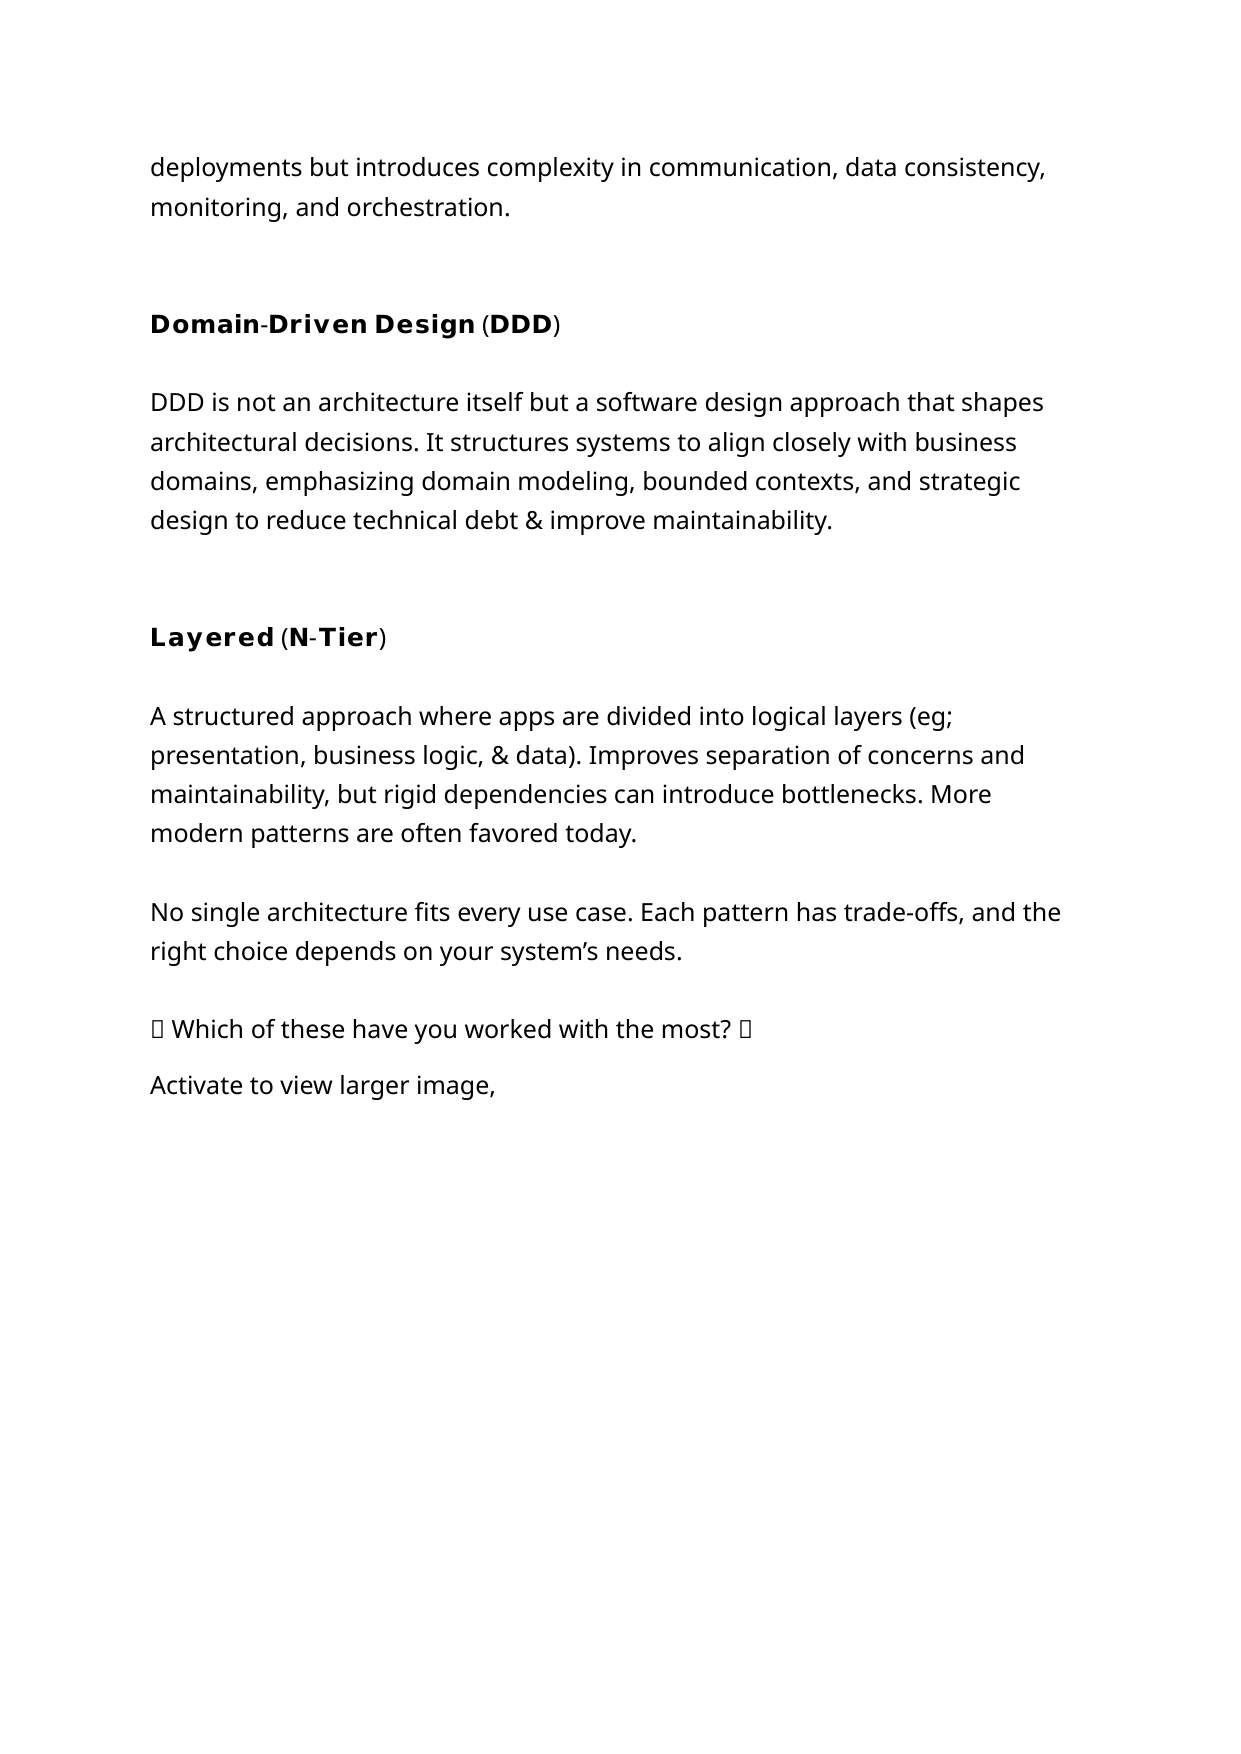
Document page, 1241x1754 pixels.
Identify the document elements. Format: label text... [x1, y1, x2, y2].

text Activate to view larger image, [150, 1067, 1090, 1102]
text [150, 150, 1090, 1046]
